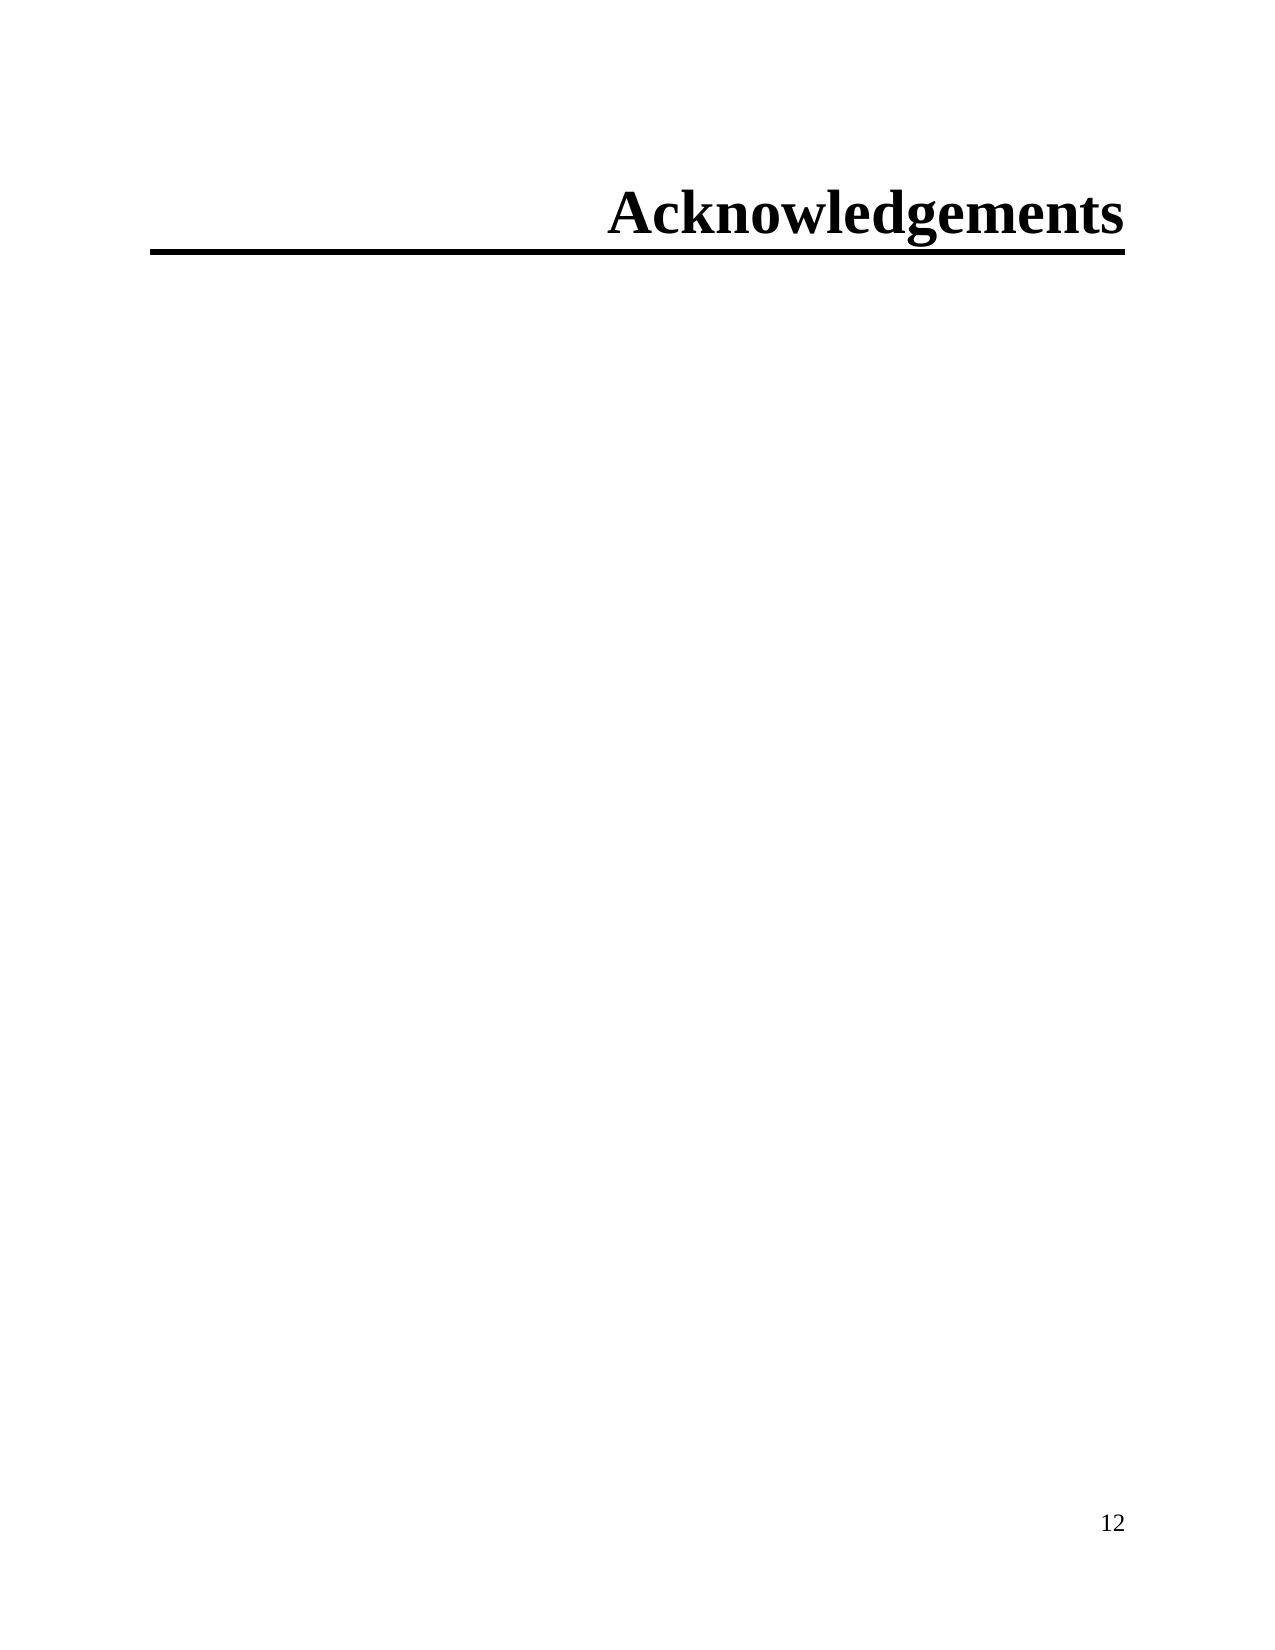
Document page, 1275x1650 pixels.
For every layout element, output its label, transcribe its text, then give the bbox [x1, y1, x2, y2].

text Acknowledgements [150, 175, 1125, 249]
